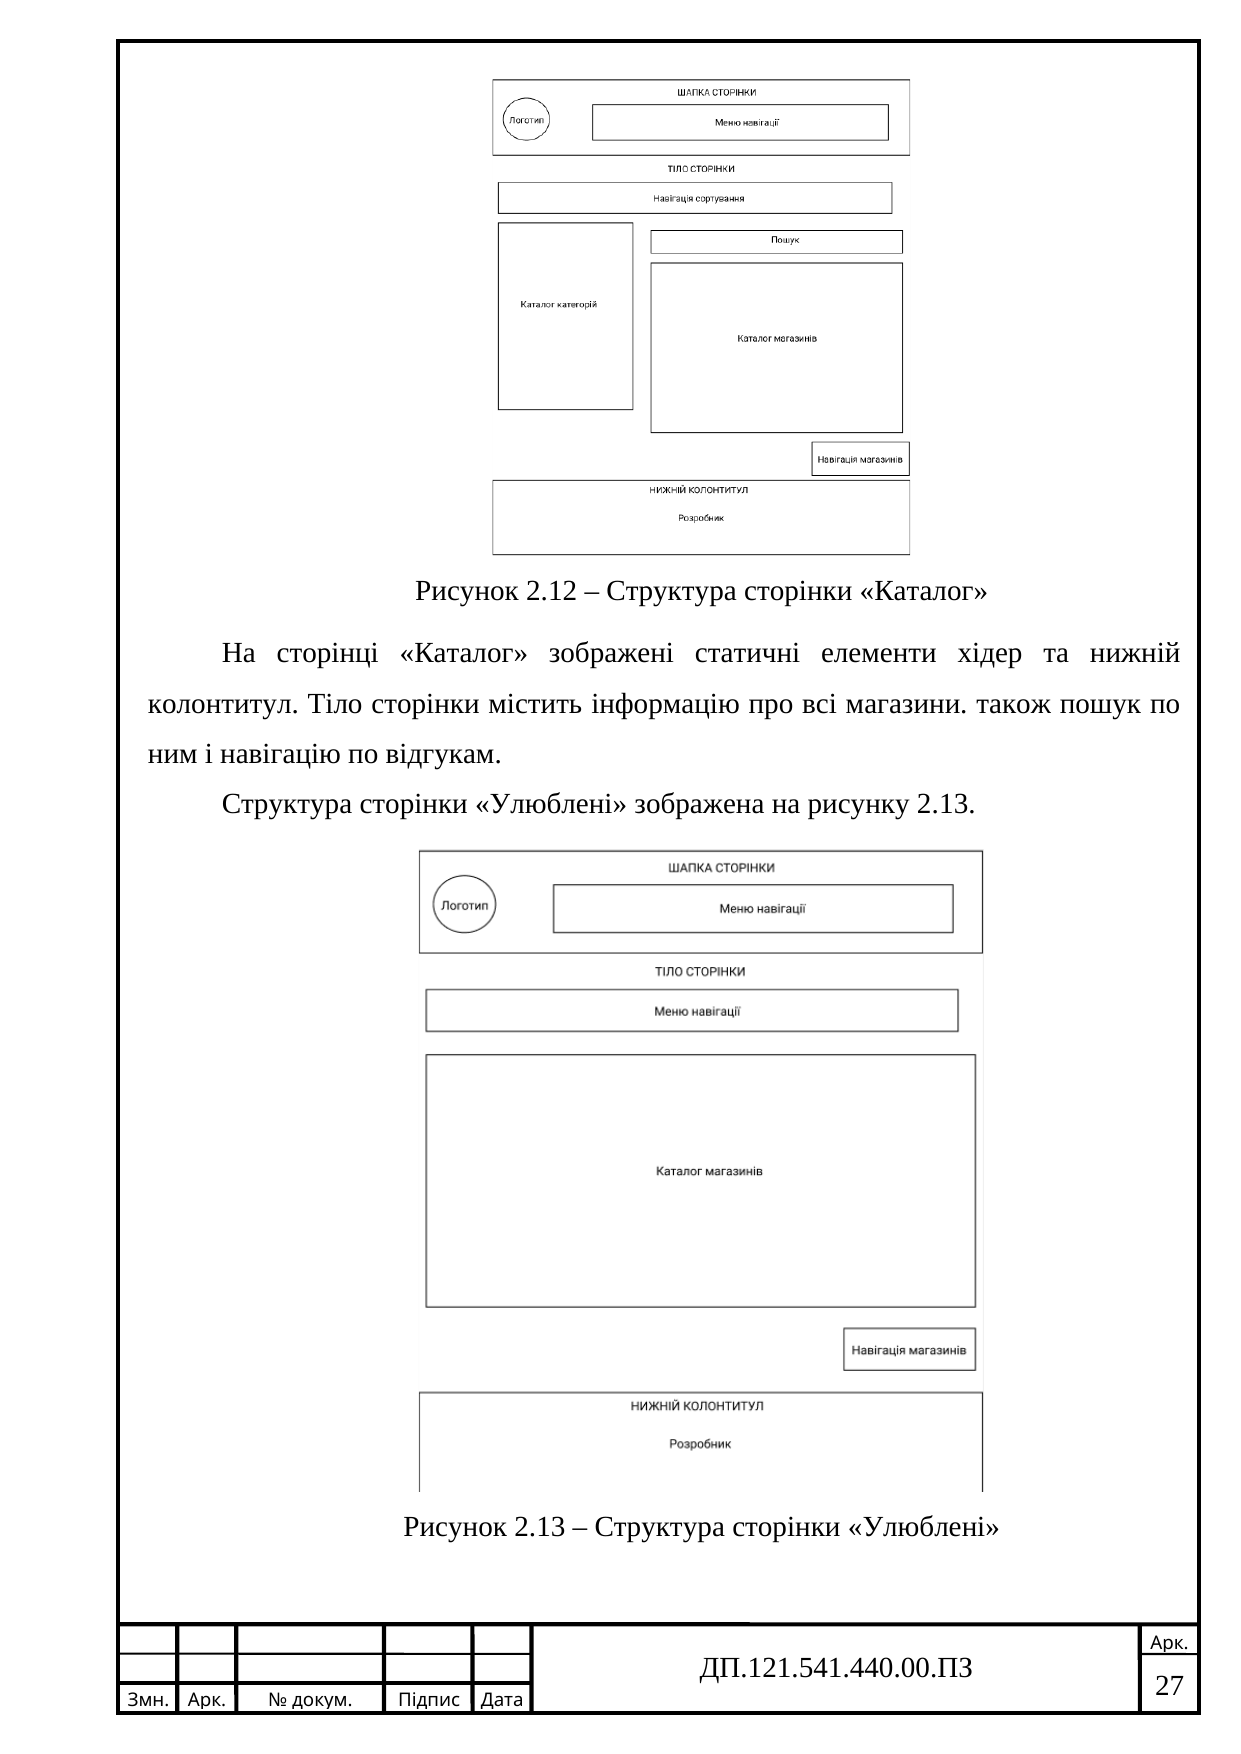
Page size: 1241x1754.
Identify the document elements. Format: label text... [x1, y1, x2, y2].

text Рисунок 2.13 – Структура сторінки «Улюблені» [148, 1509, 1181, 1542]
text Рисунок 2.12 – Структура сторінки «Каталог» [148, 573, 1181, 606]
text На сторінці «Каталог» зображені статичні елементи хідер та нижній колонтитул. Тіло сторінки містить інформацію про всі магазини. також пошук по ним і навігацію по відгукам. [148, 636, 1181, 770]
picture [492, 79, 911, 556]
picture [418, 849, 984, 1492]
text Структура сторінки «Улюблені» зображена на рисунку 2.13. [148, 787, 1181, 820]
